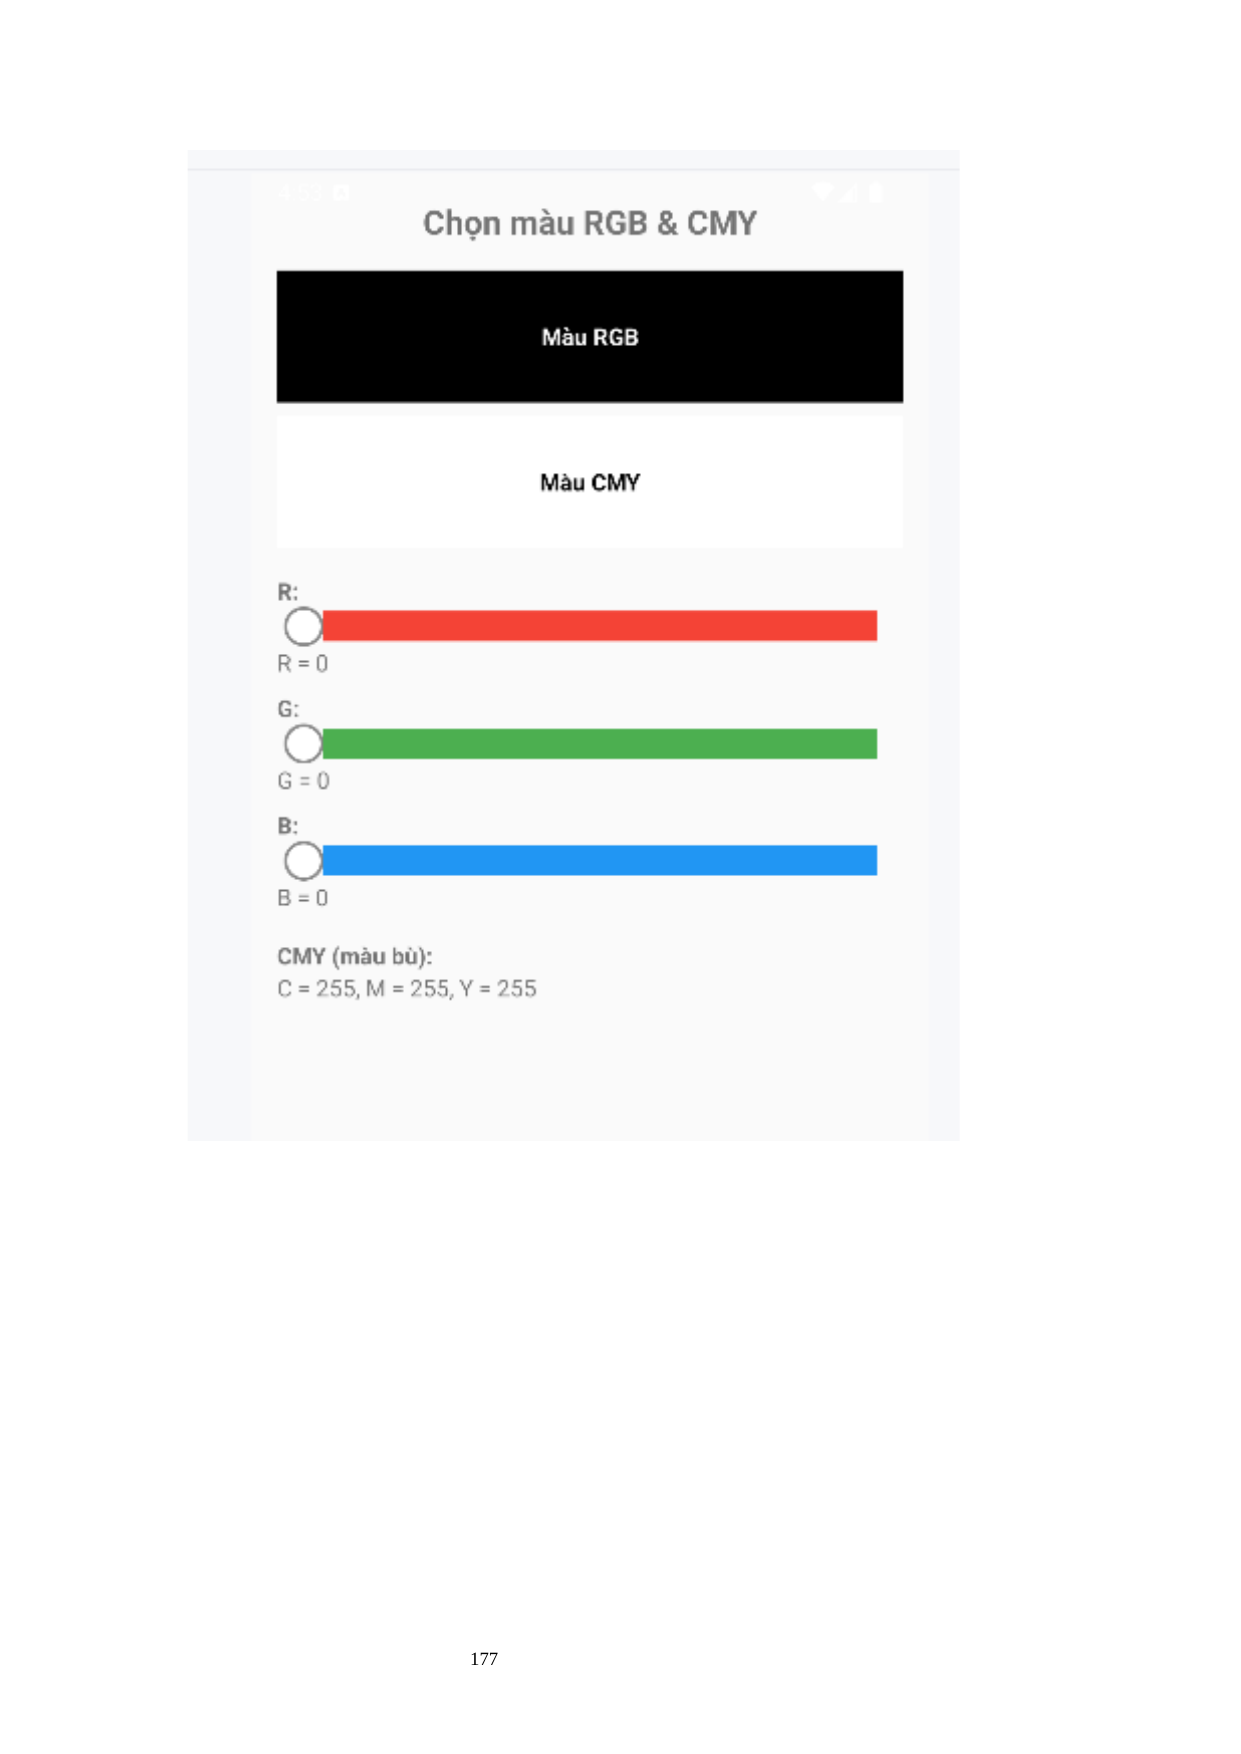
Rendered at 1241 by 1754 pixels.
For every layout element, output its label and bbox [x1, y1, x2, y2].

picture [187, 150, 960, 1141]
